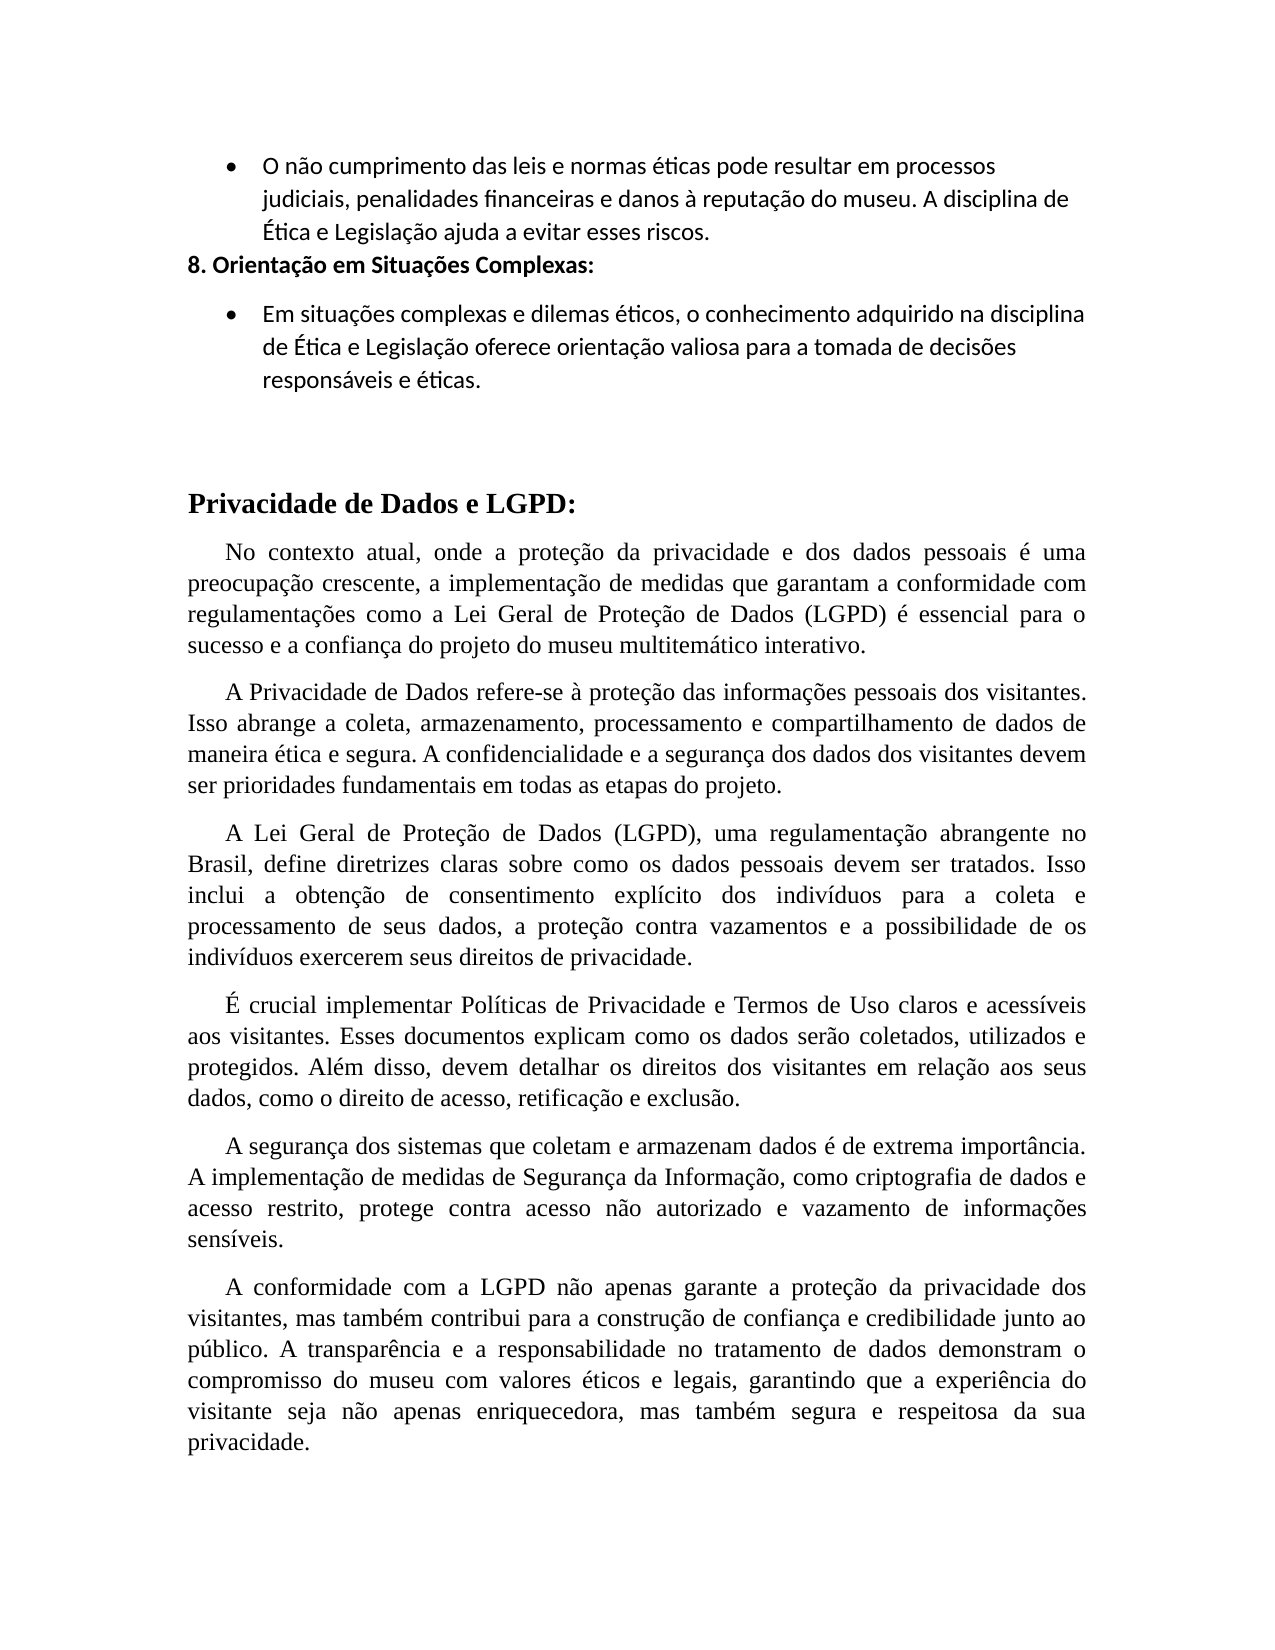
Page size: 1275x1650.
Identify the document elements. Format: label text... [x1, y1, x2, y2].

text No contexto atual, onde a proteção da privacidade e dos dados pessoais é uma preocupação crescente, a implementação de medidas que garantam a conformidade com regulamentações como a Lei Geral de Proteção de Dados (LGPD) é essencial para o sucesso e a confiança do projeto do museu multitemático interativo. [187, 537, 1087, 658]
text É crucial implementar Políticas de Privacidade e Termos de Uso claros e acessíveis aos visitantes. Esses documentos explicam como os dados serão coletados, utilizados e protegidos. Além disso, devem detalhar os direitos dos visitantes em relação aos seus dados, como o direito de acesso, retificação e exclusão. [187, 990, 1087, 1112]
list O não cumprimento das leis e normas éticas pode resultar em processos judiciais, penalidades financeiras e danos à reputação do museu. A disciplina de Ética e Legislação ajuda a evitar esses riscos. [225, 150, 1087, 246]
text A segurança dos sistemas que coletam e armazenam dados é de extrema importância. A implementação de medidas de Segurança da Informação, como criptografia de dados e acesso restrito, protege contra acesso não autorizado e vazamento de informações sensíveis. [187, 1131, 1087, 1253]
text A conformidade com a LGPD não apenas garante a proteção da privacidade dos visitantes, mas também contribui para a construção de confiança e credibilidade junto ao público. A transparência e a responsabilidade no tratamento de dados demonstram o compromisso do museu com valores éticos e legais, garantindo que a experiência do visitante seja não apenas enriquecedora, mas também segura e respeitosa da sua privacidade. [187, 1272, 1087, 1456]
text Privacidade de Dados e LGPD: [188, 486, 1087, 520]
list Em situações complexas e dilemas éticos, o conhecimento adquirido na disciplina de Ética e Legislação oferece orientação valiosa para a tomada de decisões responsáveis e éticas. [225, 298, 1087, 395]
text 8. Orientação em Situações Complexas: [187, 249, 1087, 279]
text A Privacidade de Dados refere-se à proteção das informações pessoais dos visitantes. Isso abrange a coleta, armazenamento, processamento e compartilhamento de dados de maneira ética e segura. A confidencialidade e a segurança dos dados dos visitantes devem ser prioridades fundamentais em todas as etapas do projeto. [187, 677, 1087, 799]
text A Lei Geral de Proteção de Dados (LGPD), uma regulamentação abrangente no Brasil, define diretrizes claras sobre como os dados pessoais devem ser tratados. Isso inclui a obtenção de consentimento explícito dos indivíduos para a coleta e processamento de seus dados, a proteção contra vazamentos e a possibilidade de os indivíduos exercerem seus direitos de privacidade. [187, 818, 1087, 971]
